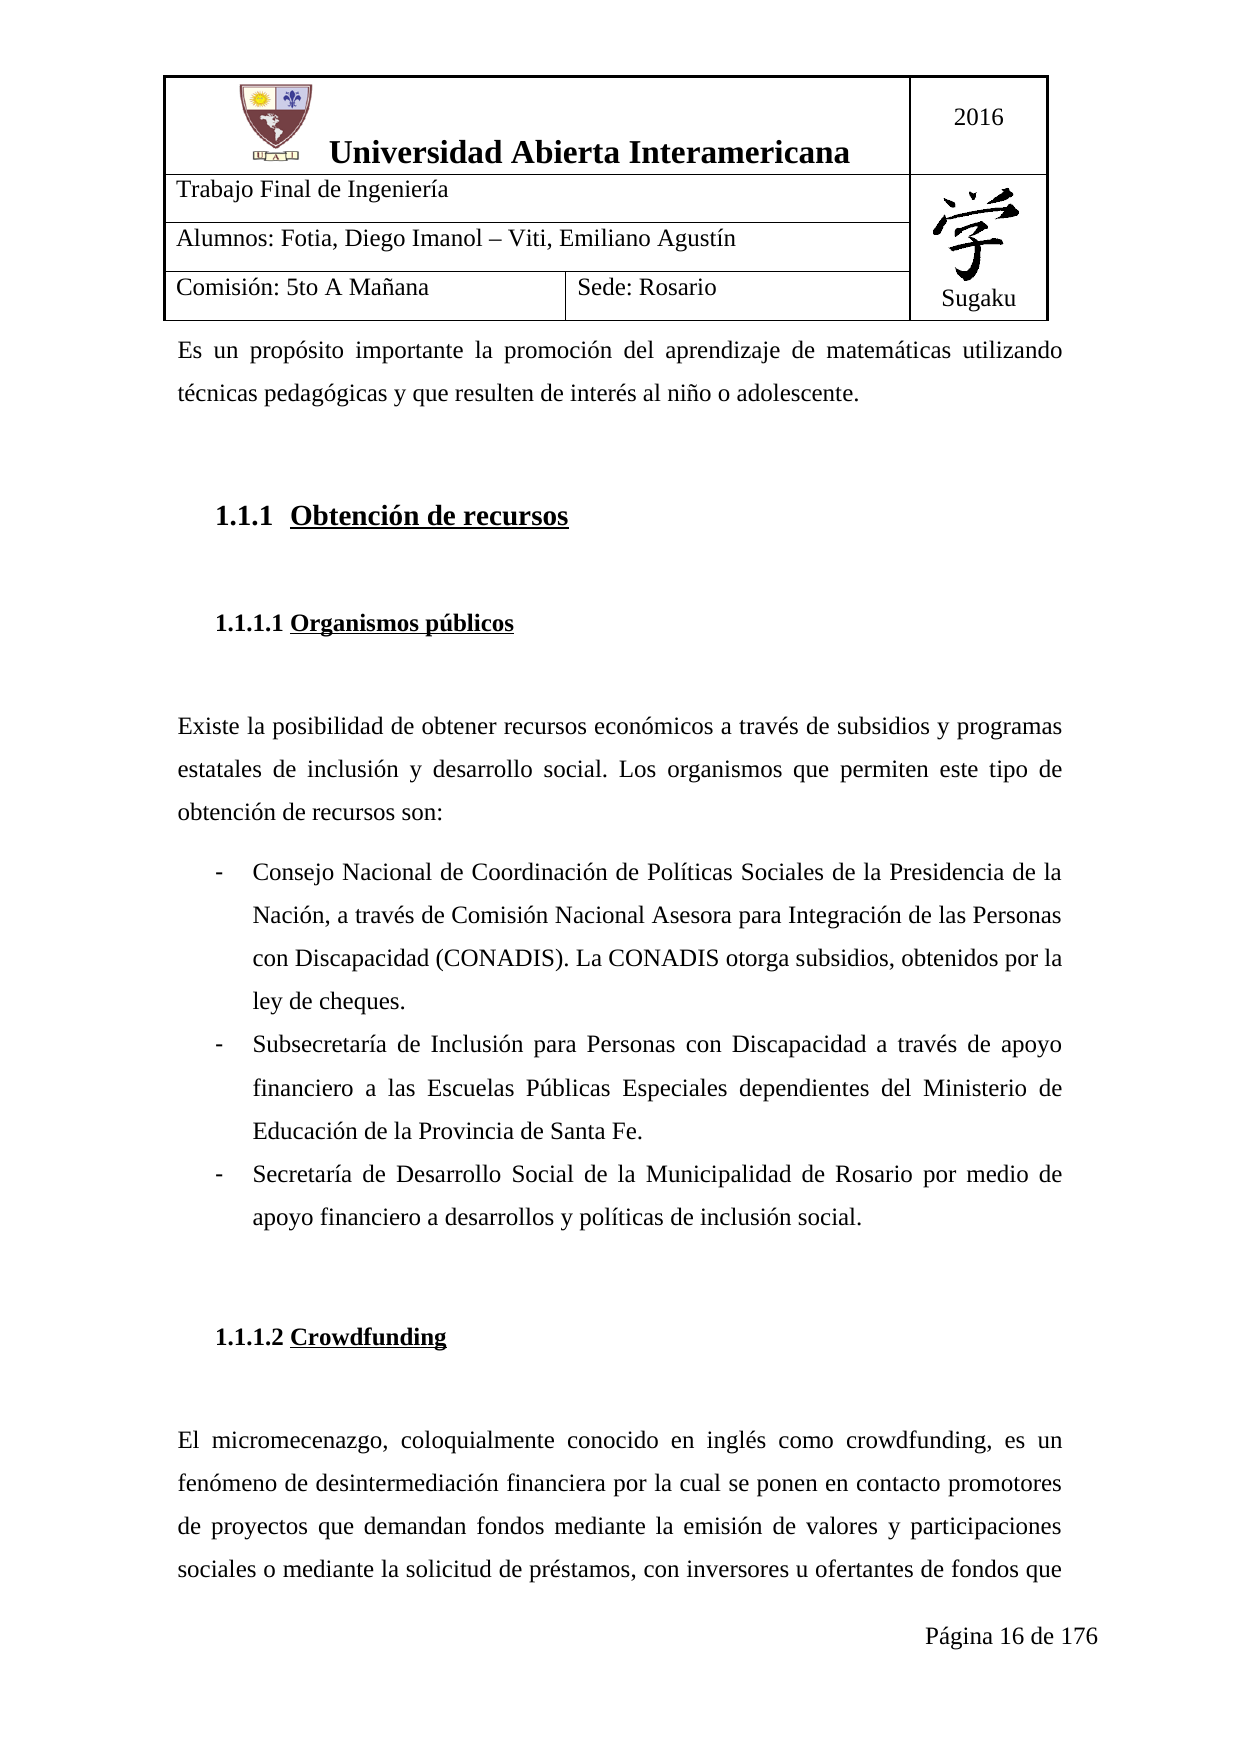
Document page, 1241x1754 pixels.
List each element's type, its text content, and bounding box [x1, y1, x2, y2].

subtitle Crowdfunding [215, 1322, 1063, 1351]
text Es un propósito importante la promoción del aprendizaje de matemáticas utilizando técnicas pedagógicas y que resulten de interés al niño o adolescente. [177, 148, 1063, 407]
list Subsecretaría de Inclusión para Personas con Discapacidad a través de apoyo financiero a las Escuelas Públicas Especiales dependientes del Ministerio de Educación de la Provincia de Santa Fe. [215, 1029, 1063, 1144]
text Existe la posibilidad de obtener recursos económicos a través de subsidios y programas estatales de inclusión y desarrollo social. Los organismos que permiten este tipo de obtención de recursos son: [177, 711, 1063, 826]
subtitle Obtención de recursos [215, 498, 1063, 531]
list Consejo Nacional de Coordinación de Políticas Sociales de la Presidencia de la Nación, a través de Comisión Nacional Asesora para Integración de las Personas con Discapacidad (CONADIS). La CONADIS otorga subsidios, obtenidos por la ley de cheques. [215, 857, 1063, 1015]
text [177, 1425, 1063, 1583]
picture [223, 78, 329, 164]
picture [927, 181, 1030, 284]
subtitle Organismos públicos [215, 608, 1063, 637]
list Secretaría de Desarrollo Social de la Municipalidad de Rosario por medio de apoyo financiero a desarrollos y políticas de inclusión social. [215, 1159, 1063, 1231]
